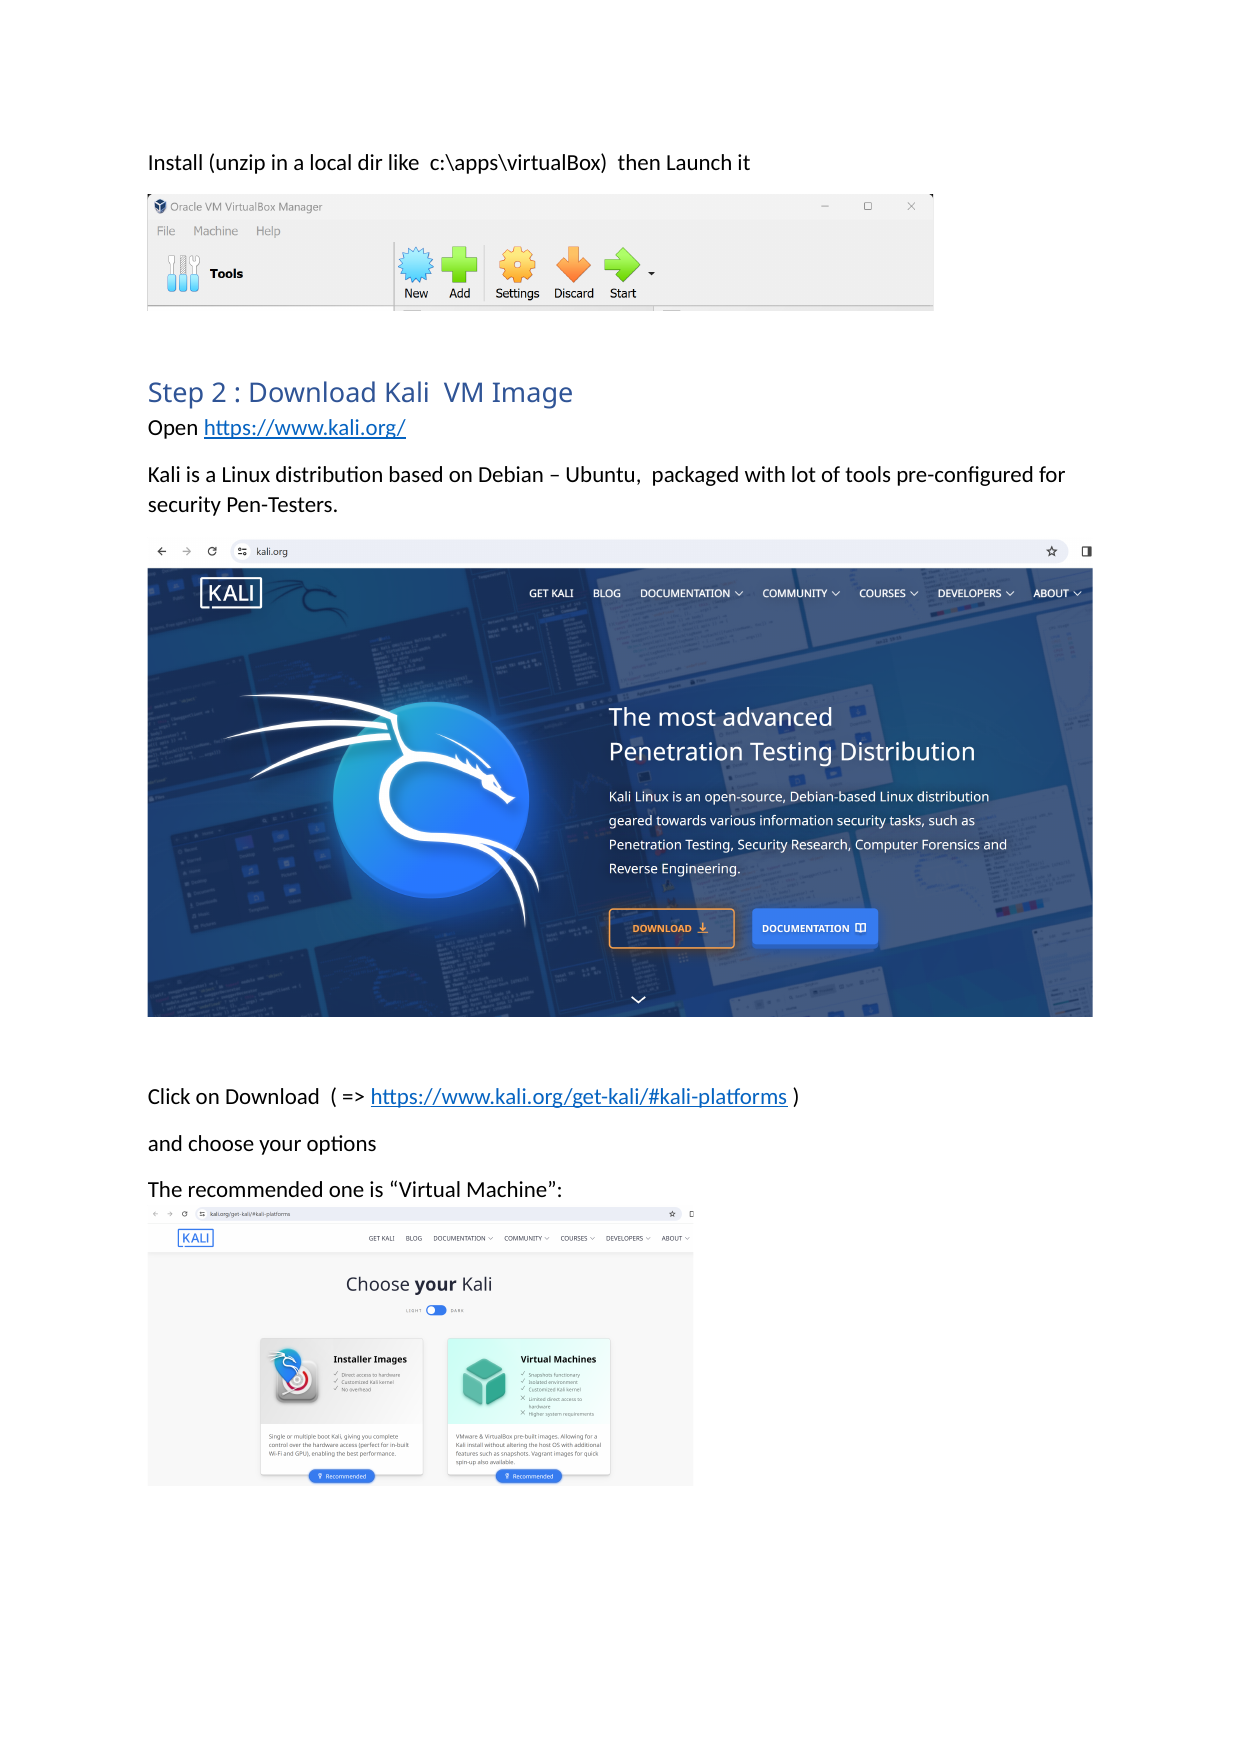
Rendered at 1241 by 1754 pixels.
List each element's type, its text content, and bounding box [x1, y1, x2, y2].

text Kali is a Linux distribution based on Debian – Ubuntu, packaged with lot of tools pre-configured for security Pen-Testers. [148, 460, 1093, 518]
text Open https://www.kali.org/ [148, 413, 1093, 441]
text and choose your options [148, 1129, 1093, 1157]
picture [147, 537, 1093, 1017]
picture [147, 194, 934, 311]
text Click on Download ( => https://www.kali.org/get-kali/#kali-platforms ) [148, 1082, 1093, 1110]
subtitle Step 2 : Download Kali VM Image [148, 373, 1093, 410]
text Install (unzip in a local dir like c:\apps\virtualBox) then Launch it [148, 148, 1093, 176]
picture [147, 1205, 694, 1486]
